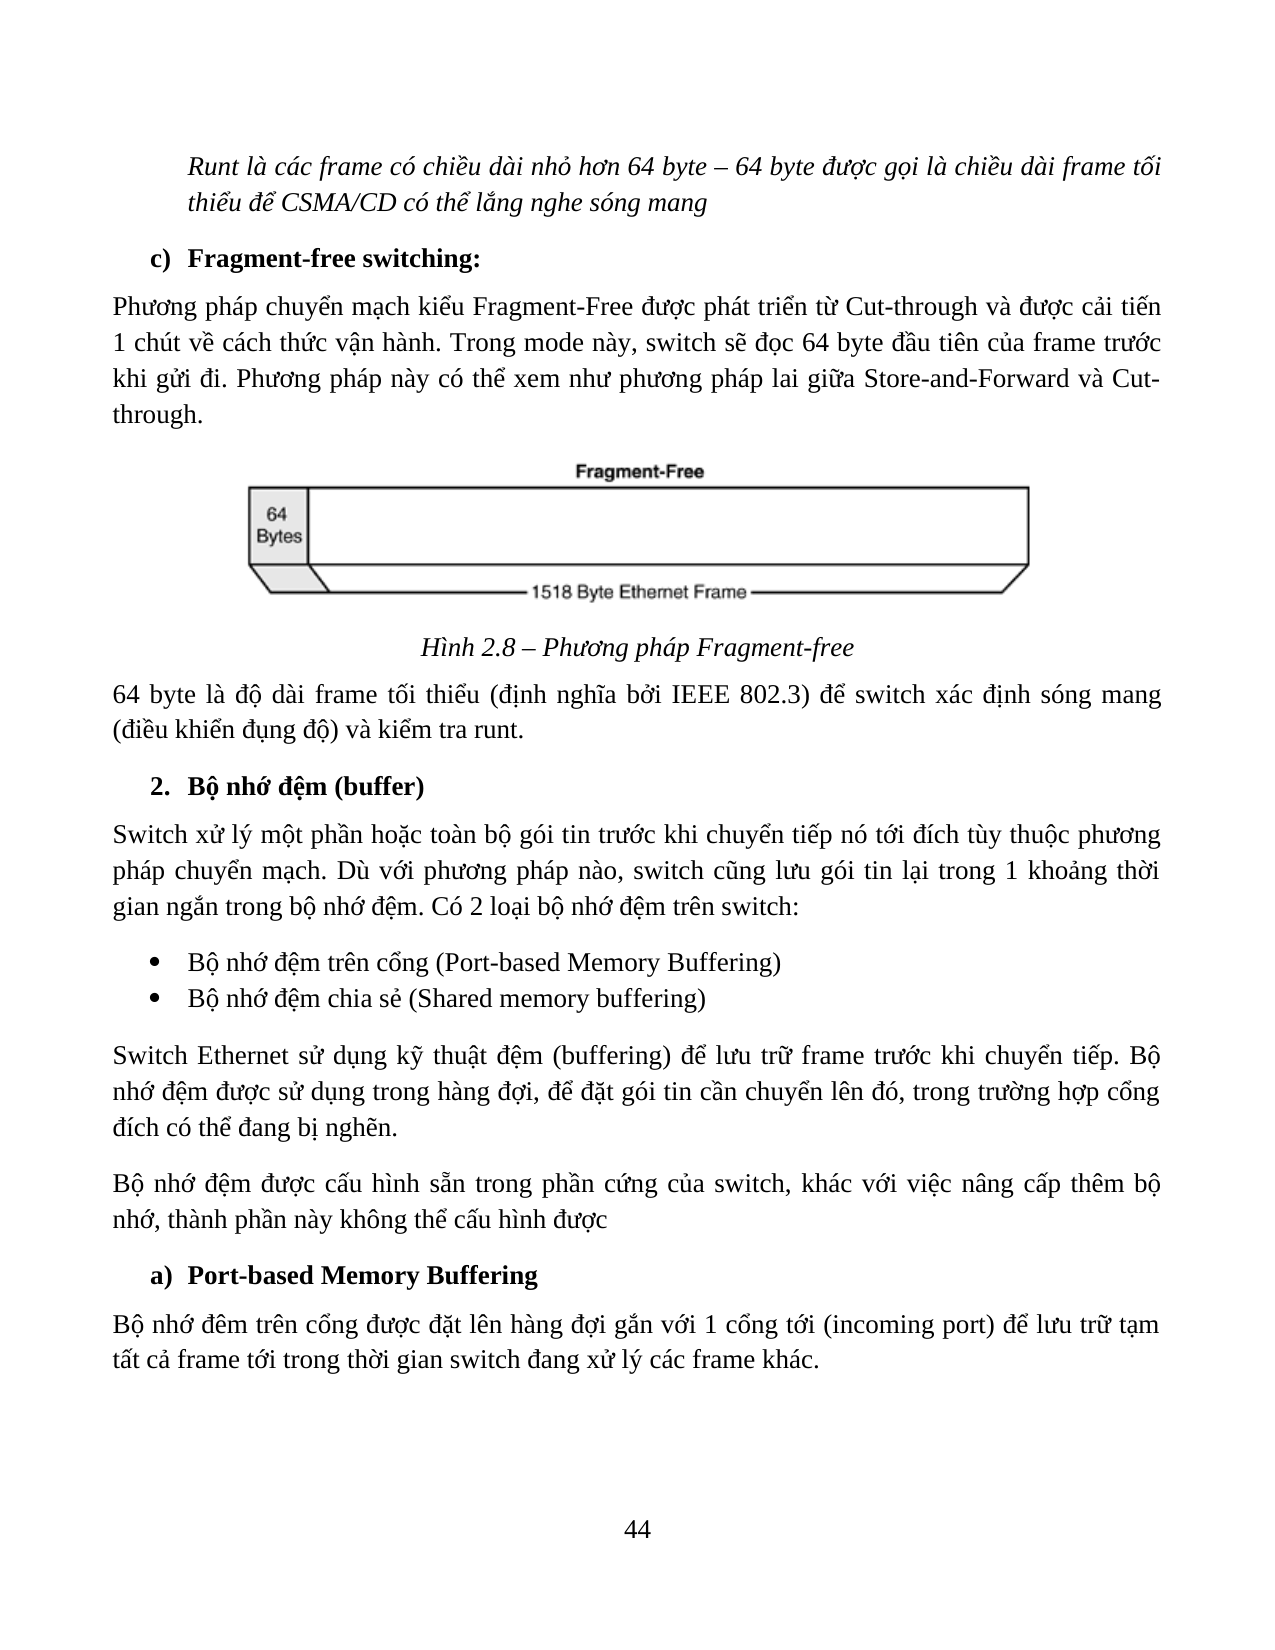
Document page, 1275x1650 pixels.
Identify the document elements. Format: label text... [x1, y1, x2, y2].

subtitle Port-based Memory Buffering [150, 1259, 1162, 1291]
text Phương pháp chuyển mạch kiểu Fragment-Free được phát triển từ Cut-through và được cải tiến 1 chút về cách thức vận hành. Trong mode này, switch sẽ đọc 64 byte đầu tiên của frame trước khi gửi đi. Phương pháp này có thể xem như phương pháp lai giữa Store-and-Forward và Cut-through. [112, 291, 1162, 429]
text Runt là các frame có chiều dài nhỏ hơn 64 byte – 64 byte được gọi là chiều dài frame tối thiểu để CSMA/CD có thể lắng nghe sóng mang [187, 150, 1162, 217]
subtitle Bộ nhớ đệm (buffer) [150, 770, 1162, 801]
list Bộ nhớ đệm trên cổng (Port-based Memory Buffering) [150, 946, 1162, 978]
list Bộ nhớ đệm chia sẻ (Shared memory buffering) [150, 982, 1162, 1014]
picture [240, 454, 1036, 606]
text Switch xử lý một phần hoặc toàn bộ gói tin trước khi chuyển tiếp nó tới đích tùy thuộc phương pháp chuyển mạch. Dù với phương pháp nào, switch cũng lưu gói tin lại trong 1 khoảng thời gian ngắn trong bộ nhớ đệm. Có 2 loại bộ nhớ đệm trên switch: [112, 818, 1162, 921]
text Bộ nhớ đêm trên cổng được đặt lên hàng đợi gắn với 1 cổng tới (incoming port) để lưu trữ tạm tất cả frame tới trong thời gian switch đang xử lý các frame khác. [112, 1308, 1162, 1374]
text Bộ nhớ đệm được cấu hình sẵn trong phần cứng của switch, khác với việc nâng cấp thêm bộ nhớ, thành phần này không thể cấu hình được [112, 1167, 1162, 1234]
text 64 byte là độ dài frame tối thiểu (định nghĩa bởi IEEE 802.3) để switch xác định sóng mang (điều khiển đụng độ) và kiểm tra runt. [112, 678, 1162, 745]
subtitle Fragment-free switching: [150, 242, 1162, 273]
text Hình 2.8 – Phương pháp Fragment-free [112, 631, 1162, 662]
text Switch Ethernet sử dụng kỹ thuật đệm (buffering) để lưu trữ frame trước khi chuyển tiếp. Bộ nhớ đệm được sử dụng trong hàng đợi, để đặt gói tin cần chuyển lên đó, trong trường hợp cổng đích có thể đang bị nghẽn. [112, 1039, 1162, 1142]
